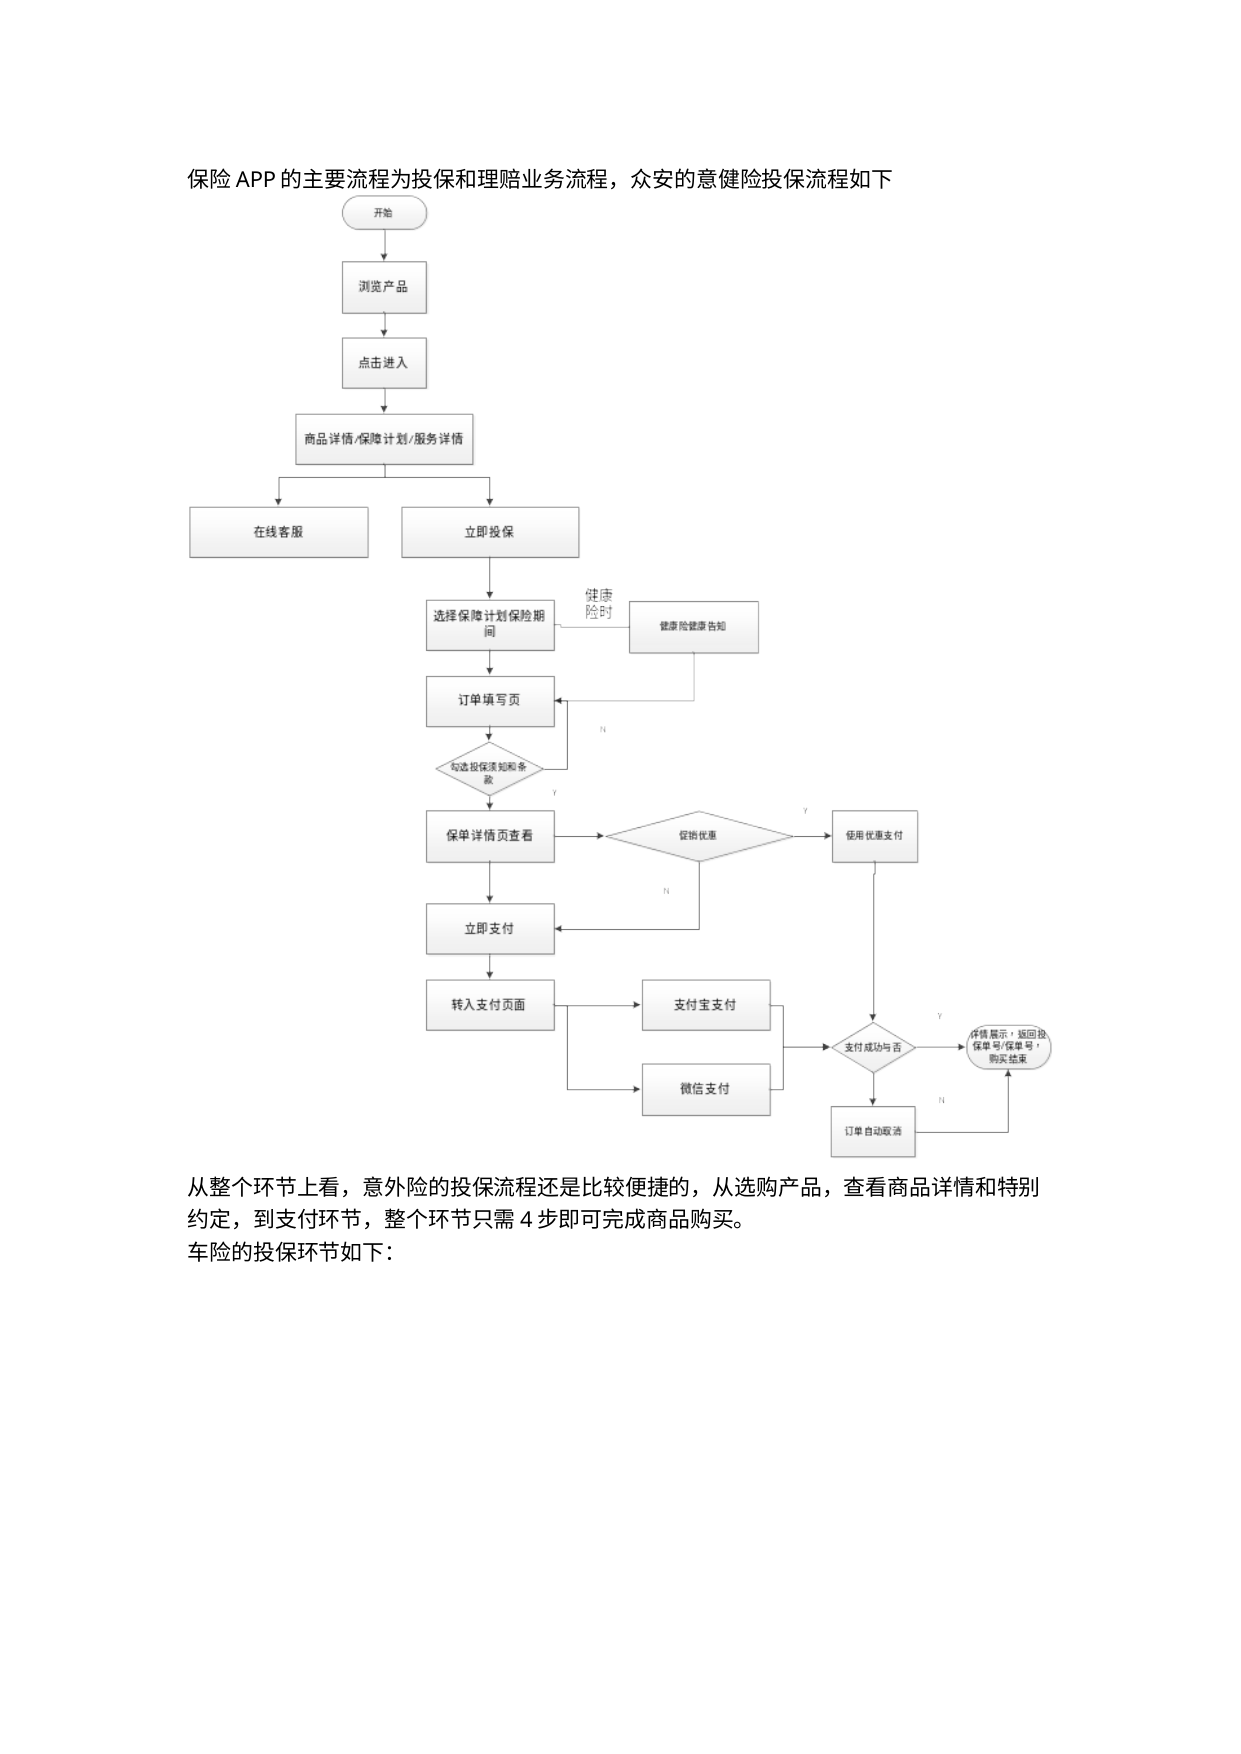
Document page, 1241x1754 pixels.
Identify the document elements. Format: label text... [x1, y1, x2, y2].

text 保险APP的主要流程为投保和理赔业务流程，众安的意健险投保流程如下 [187, 162, 1053, 194]
text 从整个环节上看，意外险的投保流程还是比较便捷的，从选购产品，查看商品详情和特别约定，到支付环节，整个环节只需4步即可完成商品购买。 [187, 1169, 1053, 1234]
text 车险的投保环节如下： [187, 1234, 1053, 1267]
